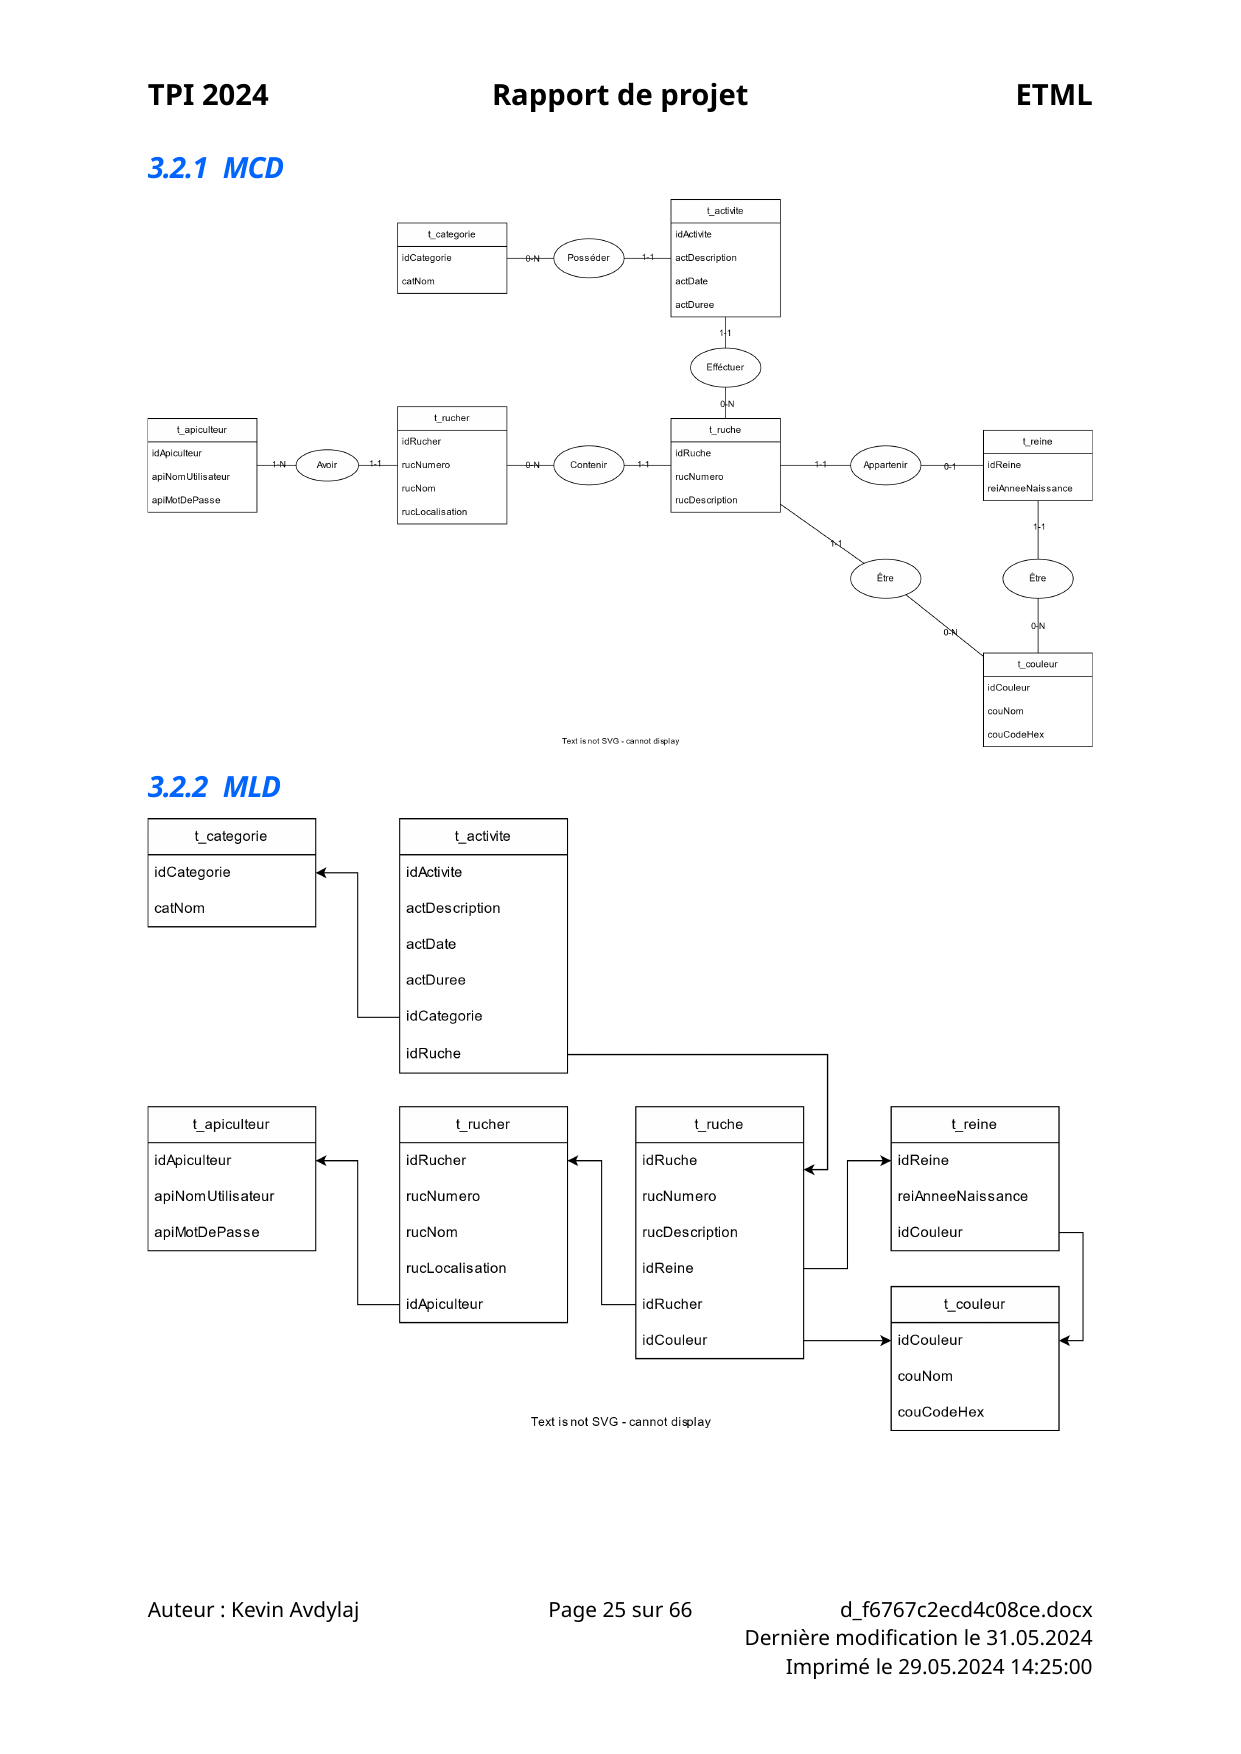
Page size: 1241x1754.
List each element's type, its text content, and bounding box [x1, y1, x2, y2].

picture [147, 818, 1093, 1431]
subtitle MCD [148, 148, 1093, 187]
subtitle MLD [148, 767, 1093, 806]
picture [147, 199, 1093, 747]
